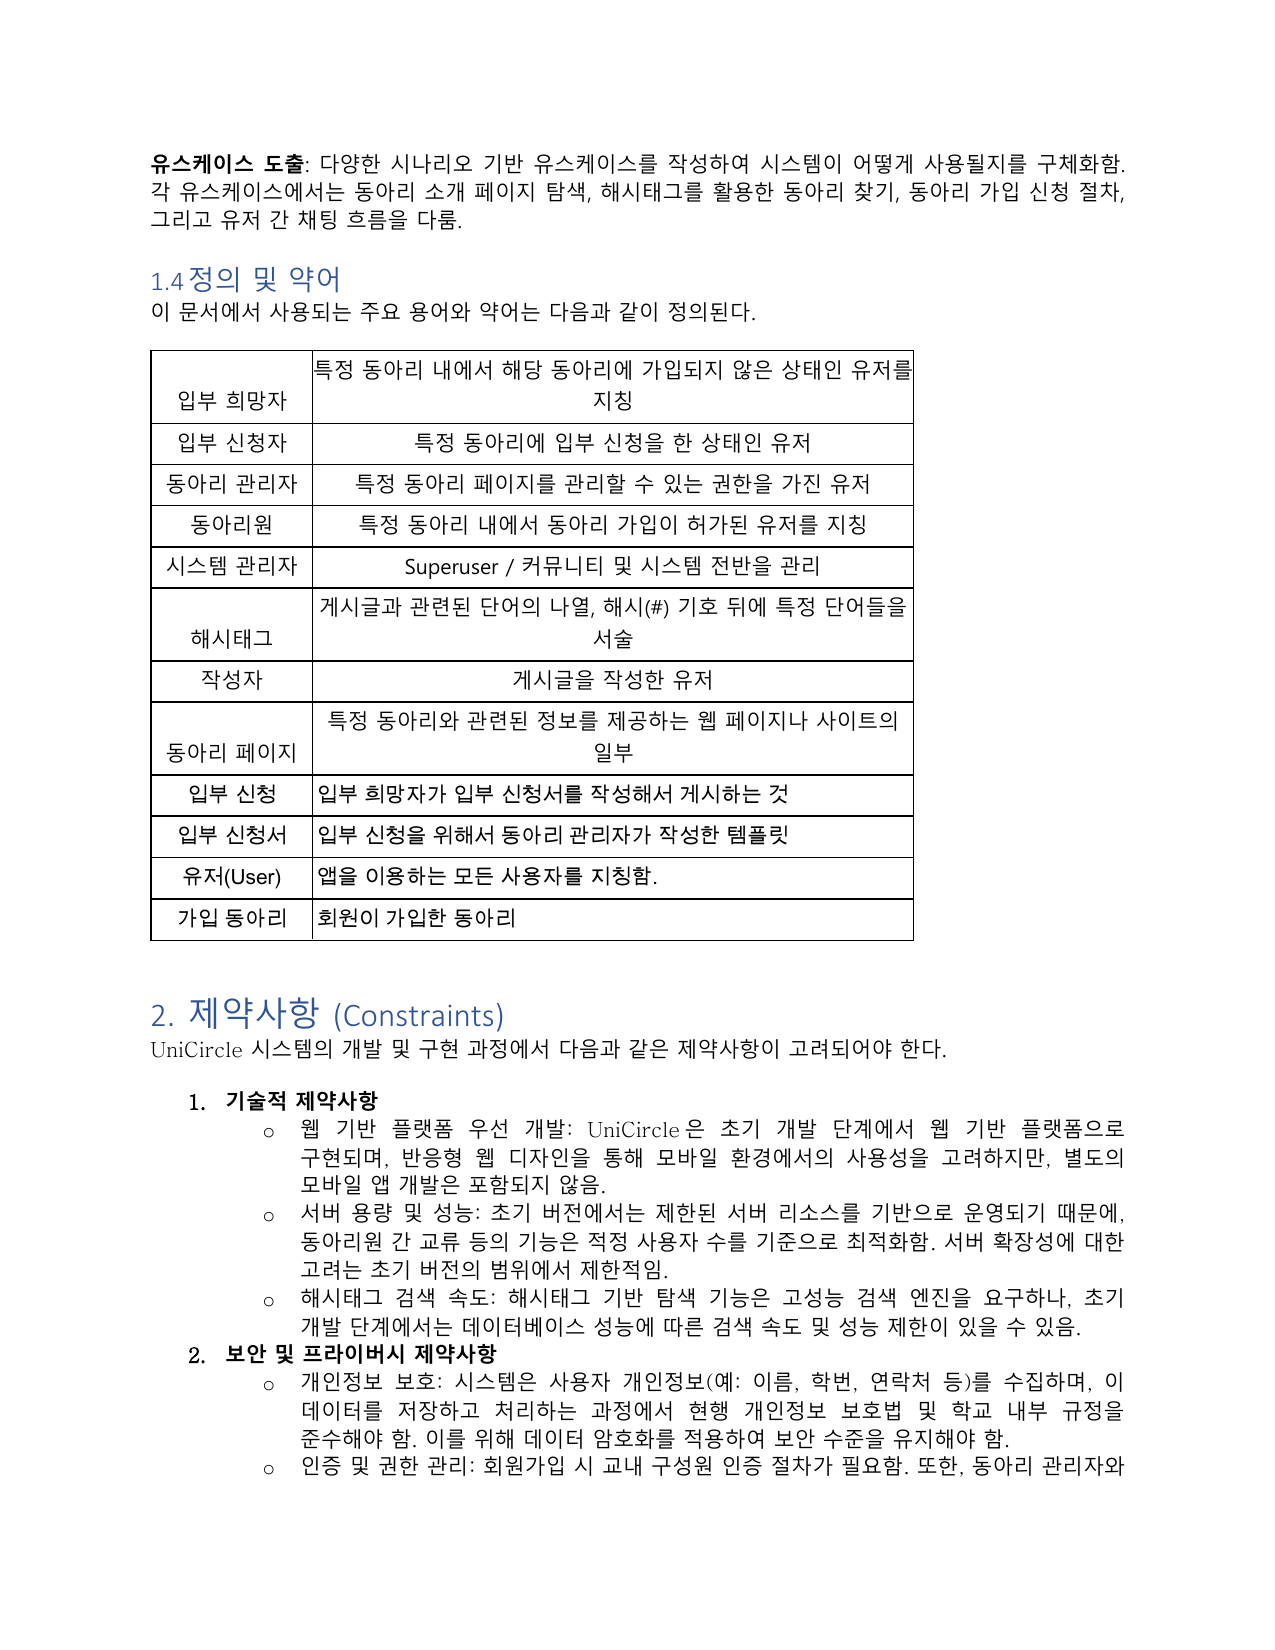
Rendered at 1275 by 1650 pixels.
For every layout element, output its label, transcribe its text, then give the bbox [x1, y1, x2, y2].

list 웹 기반 플랫폼 우선 개발: UniCircle은 초기 개발 단계에서 웹 기반 플랫폼으로 구현되며, 반응형 웹 디자인을 통해 모바일 환경에서의 사용성을 고려하지만, 별도의 모바일 앱 개발은 포함되지 않음. [262, 1114, 1125, 1199]
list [262, 1452, 1125, 1481]
list 서버 용량 및 성능: 초기 버전에서는 제한된 서버 리소스를 기반으로 운영되기 때문에, 동아리원 간 교류 등의 기능은 적정 사용자 수를 기준으로 최적화함. 서버 확장성에 대한 고려는 초기 버전의 범위에서 제한적임. [262, 1199, 1125, 1283]
table_cell [313, 703, 913, 774]
table_cell [152, 589, 312, 660]
table_cell [313, 589, 913, 660]
table_cell [152, 548, 312, 587]
table_cell [313, 424, 913, 464]
table_cell [313, 662, 913, 701]
list 보안 및 프라이버시 제약사항 [187, 1340, 1125, 1368]
table_cell [313, 817, 913, 857]
table_cell [152, 817, 312, 857]
text 유스케이스 도출: 다양한 시나리오 기반 유스케이스를 작성하여 시스템이 어떻게 사용될지를 구체화함. 각 유스케이스에서는 동아리 소개 페이지 탐색, 해시태그를 활용한 동아리 찾기, 동아리 가입 신청 절차, 그리고 유저 간 채팅 흐름을 다룸. [150, 150, 1125, 233]
table_cell [313, 506, 913, 546]
table_cell [152, 703, 312, 774]
table_cell [152, 662, 312, 701]
list 기술적 제약사항 [187, 1087, 1125, 1114]
table_cell [152, 506, 312, 546]
list 개인정보 보호: 시스템은 사용자 개인정보(예: 이름, 학번, 연락처 등)를 수집하며, 이 데이터를 저장하고 처리하는 과정에서 현행 개인정보 보호법 및 학교 내부 규정을 준수해야 함. 이를 위해 데이터 암호화를 적용하여 보안 수준을 유지해야 함. [262, 1368, 1125, 1452]
table_cell [313, 776, 913, 815]
table_cell [313, 548, 913, 587]
table_cell [152, 900, 312, 939]
table_header [313, 351, 913, 422]
text 이 문서에서 사용되는 주요 용어와 약어는 다음과 같이 정의된다. [150, 298, 1125, 326]
table_header [152, 351, 312, 422]
subtitle 제약사항 (Constraints) [150, 990, 1125, 1035]
table_cell [152, 776, 312, 815]
table_cell [313, 465, 913, 505]
table_cell [152, 858, 312, 898]
table_cell [313, 900, 913, 939]
table_cell [152, 424, 312, 464]
table_cell [313, 858, 913, 898]
table_cell [152, 465, 312, 505]
list 해시태그 검색 속도: 해시태그 기반 탐색 기능은 고성능 검색 엔진을 요구하나, 초기 개발 단계에서는 데이터베이스 성능에 따른 검색 속도 및 성능 제한이 있을 수 있음. [262, 1283, 1125, 1340]
subtitle 정의 및 약어 [150, 261, 1125, 298]
text UniCircle 시스템의 개발 및 구현 과정에서 다음과 같은 제약사항이 고려되어야 한다. [150, 1035, 1125, 1063]
